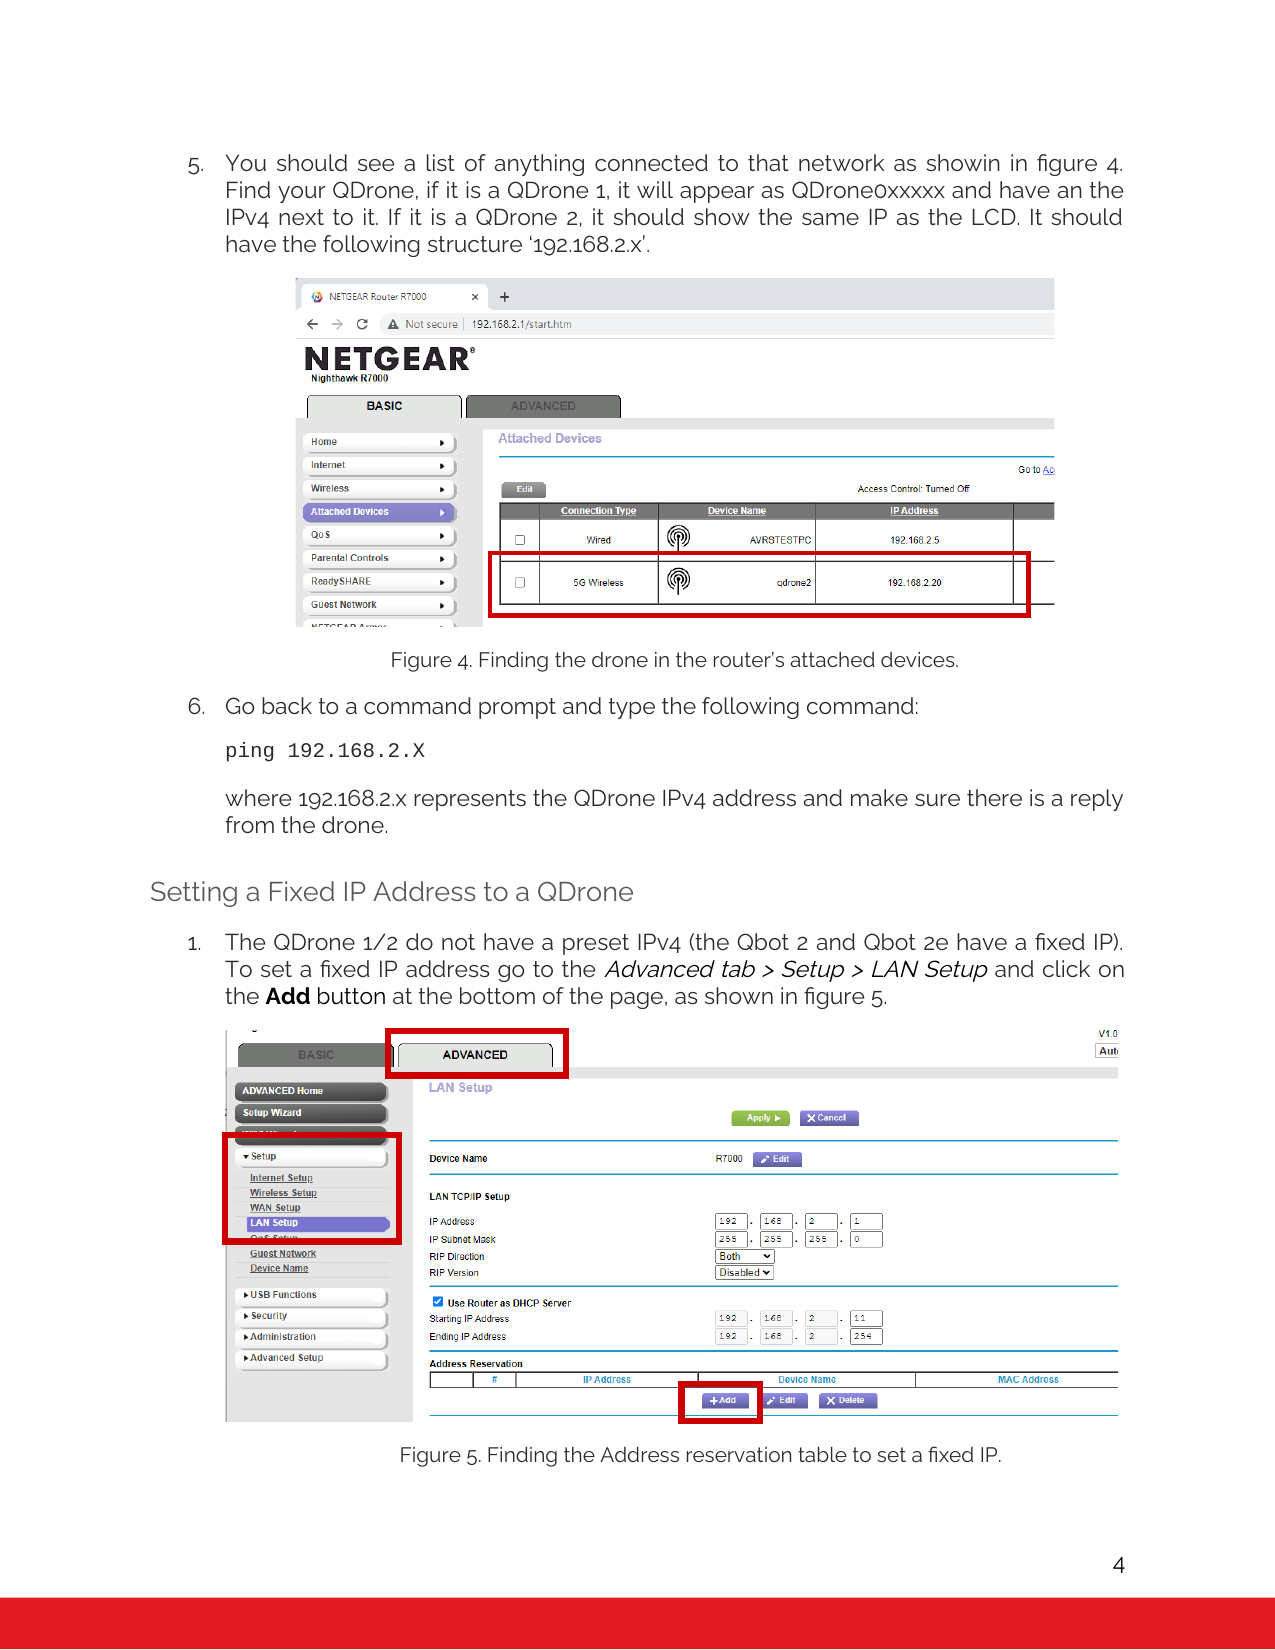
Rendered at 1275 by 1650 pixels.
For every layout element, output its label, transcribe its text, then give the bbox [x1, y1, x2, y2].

table_header [225, 258, 1125, 627]
table_header [214, 1009, 1188, 1422]
list Go back to a command prompt and type the following command: [187, 693, 1125, 719]
subtitle Setting a Fixed IP Address to a QDrone [150, 876, 1125, 908]
picture [685, 1387, 757, 1418]
list You should see a list of anything connected to that network as showin in figure 4. Find your QDrone, if it is a QDrone 1, it will appear as QDrone0xxxxx and have an the IPv4 next to it. If it is a QDrone 2, it should show the same IP as the LCD. It should have the following structure ‘192.168.2.x’. [187, 150, 1125, 257]
table_cell Figure 4. Finding the drone in the router’s attached devices. [225, 627, 1125, 672]
picture [225, 1030, 1119, 1422]
picture [228, 1138, 396, 1238]
text ping 192.168.2.X [225, 740, 1125, 764]
list The QDrone 1/2 do not have a preset IPv4 (the Qbot 2 and Qbot 2e have a fixed IP). To set a fixed IP address go to the Advanced tab > Setup > LAN Setup and click on the Add button at the bottom of the page, as shown in figure 5. [187, 929, 1125, 1009]
table_cell Figure 5. Finding the Address reservation table to set a fixed IP. [214, 1422, 1188, 1467]
picture [391, 1034, 563, 1072]
picture [295, 278, 1055, 627]
text where 192.168.2.x represents the QDrone IPv4 address and make sure there is a reply from the drone. [225, 785, 1125, 839]
